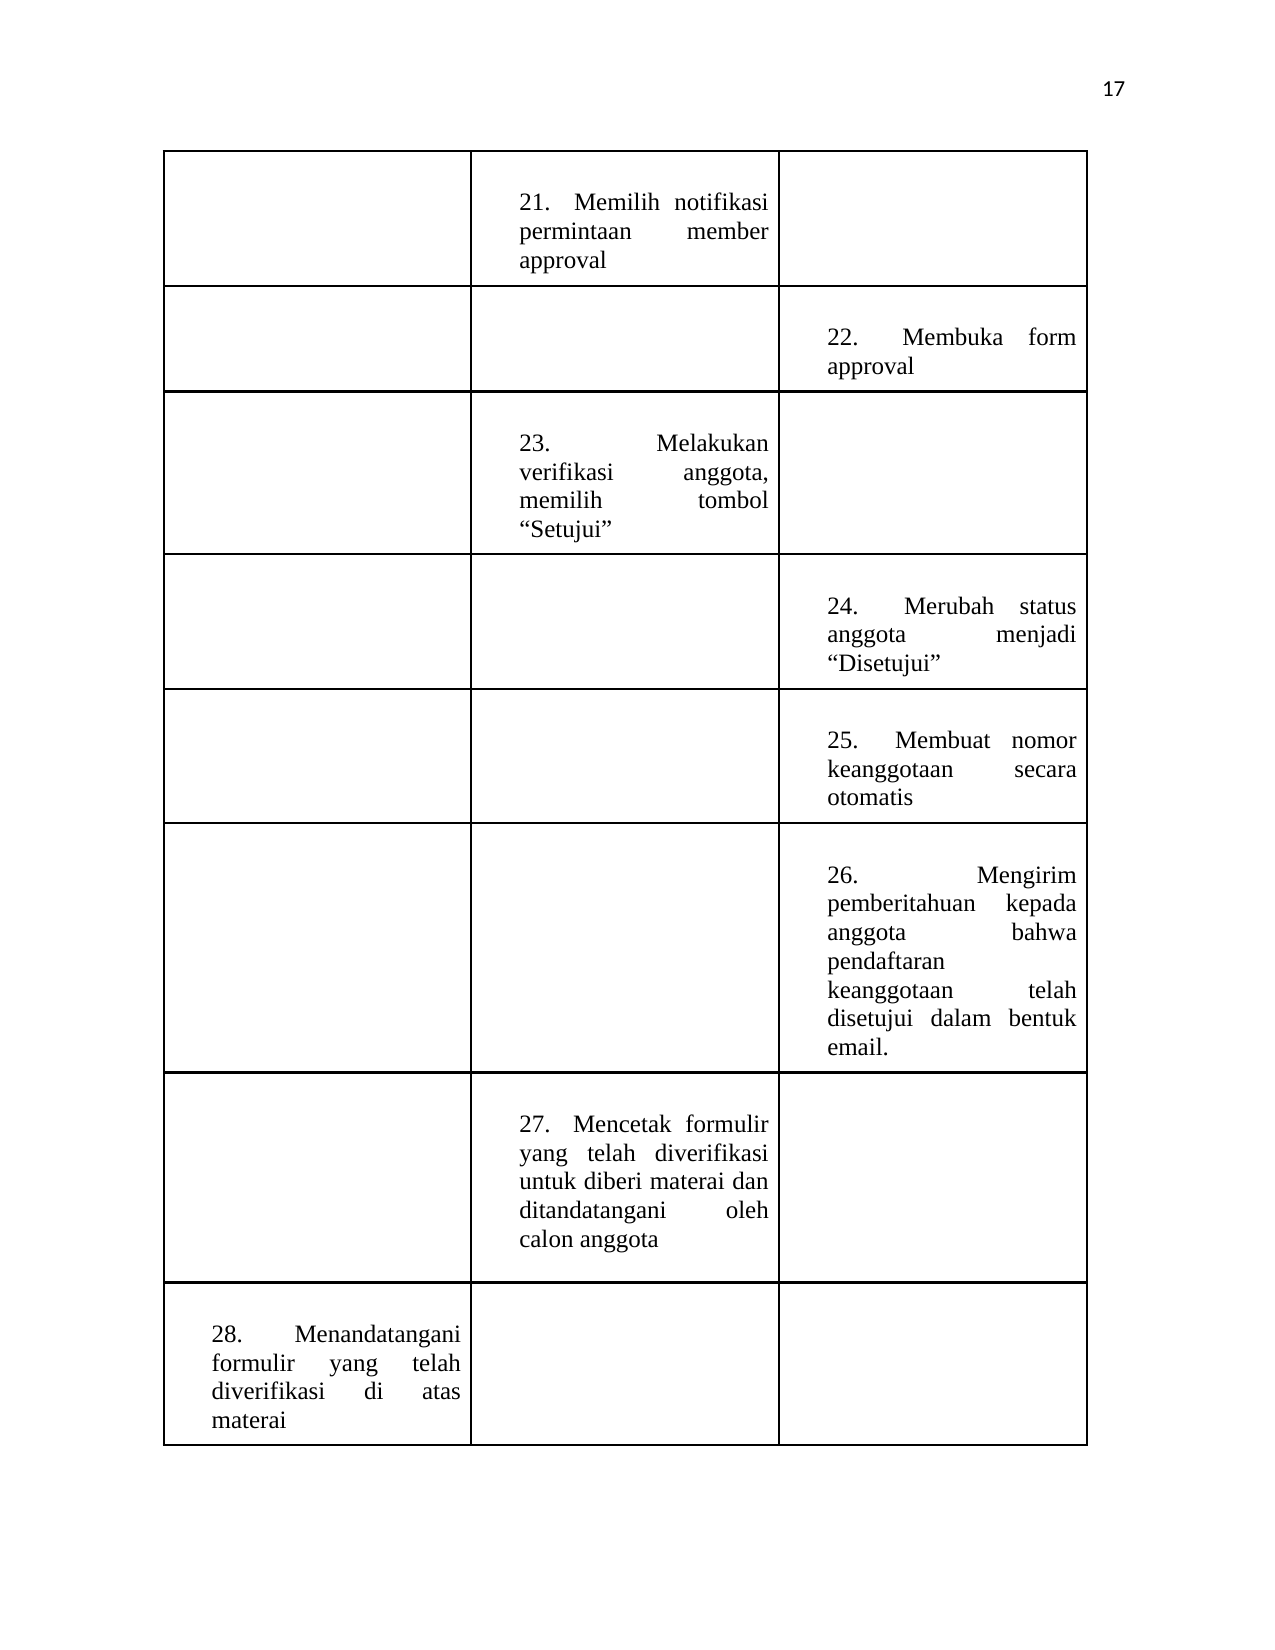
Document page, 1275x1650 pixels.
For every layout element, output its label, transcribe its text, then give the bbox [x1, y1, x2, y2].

table_cell 21. Memilih notifikasi permintaan member approval [472, 152, 778, 285]
table_cell [780, 152, 1086, 285]
table_cell [165, 287, 470, 390]
table_cell [165, 152, 470, 285]
table_cell 23. Melakukan verifikasi anggota, memilih tombol “Setujui” [472, 393, 778, 553]
table_cell 24. Merubah status anggota menjadi “Disetujui” [780, 555, 1086, 687]
table_cell 25. Membuat nomor keanggotaan secara otomatis [780, 690, 1086, 822]
table_cell 26. Mengirim pemberitahuan kepada anggota bahwa pendaftaran keanggotaan telah disetujui dalam bentuk email. [780, 824, 1086, 1071]
table_cell [165, 690, 470, 822]
table_cell [472, 555, 778, 687]
table_cell [472, 690, 778, 822]
table_cell [165, 1074, 470, 1281]
table_cell [780, 1074, 1086, 1281]
table_cell [780, 1284, 1086, 1444]
table_cell 28. Menandatangani formulir yang telah diverifikasi di atas materai [165, 1284, 470, 1444]
table_cell [472, 824, 778, 1071]
table_cell 27. Mencetak formulir yang telah diverifikasi untuk diberi materai dan ditandatangani oleh calon anggota [472, 1074, 778, 1281]
table_cell [165, 555, 470, 687]
table_cell [472, 1284, 778, 1444]
table_cell 22. Membuka form approval [780, 287, 1086, 390]
table_cell [165, 393, 470, 553]
table_cell [472, 287, 778, 390]
table_cell [165, 824, 470, 1071]
table_cell [780, 393, 1086, 553]
